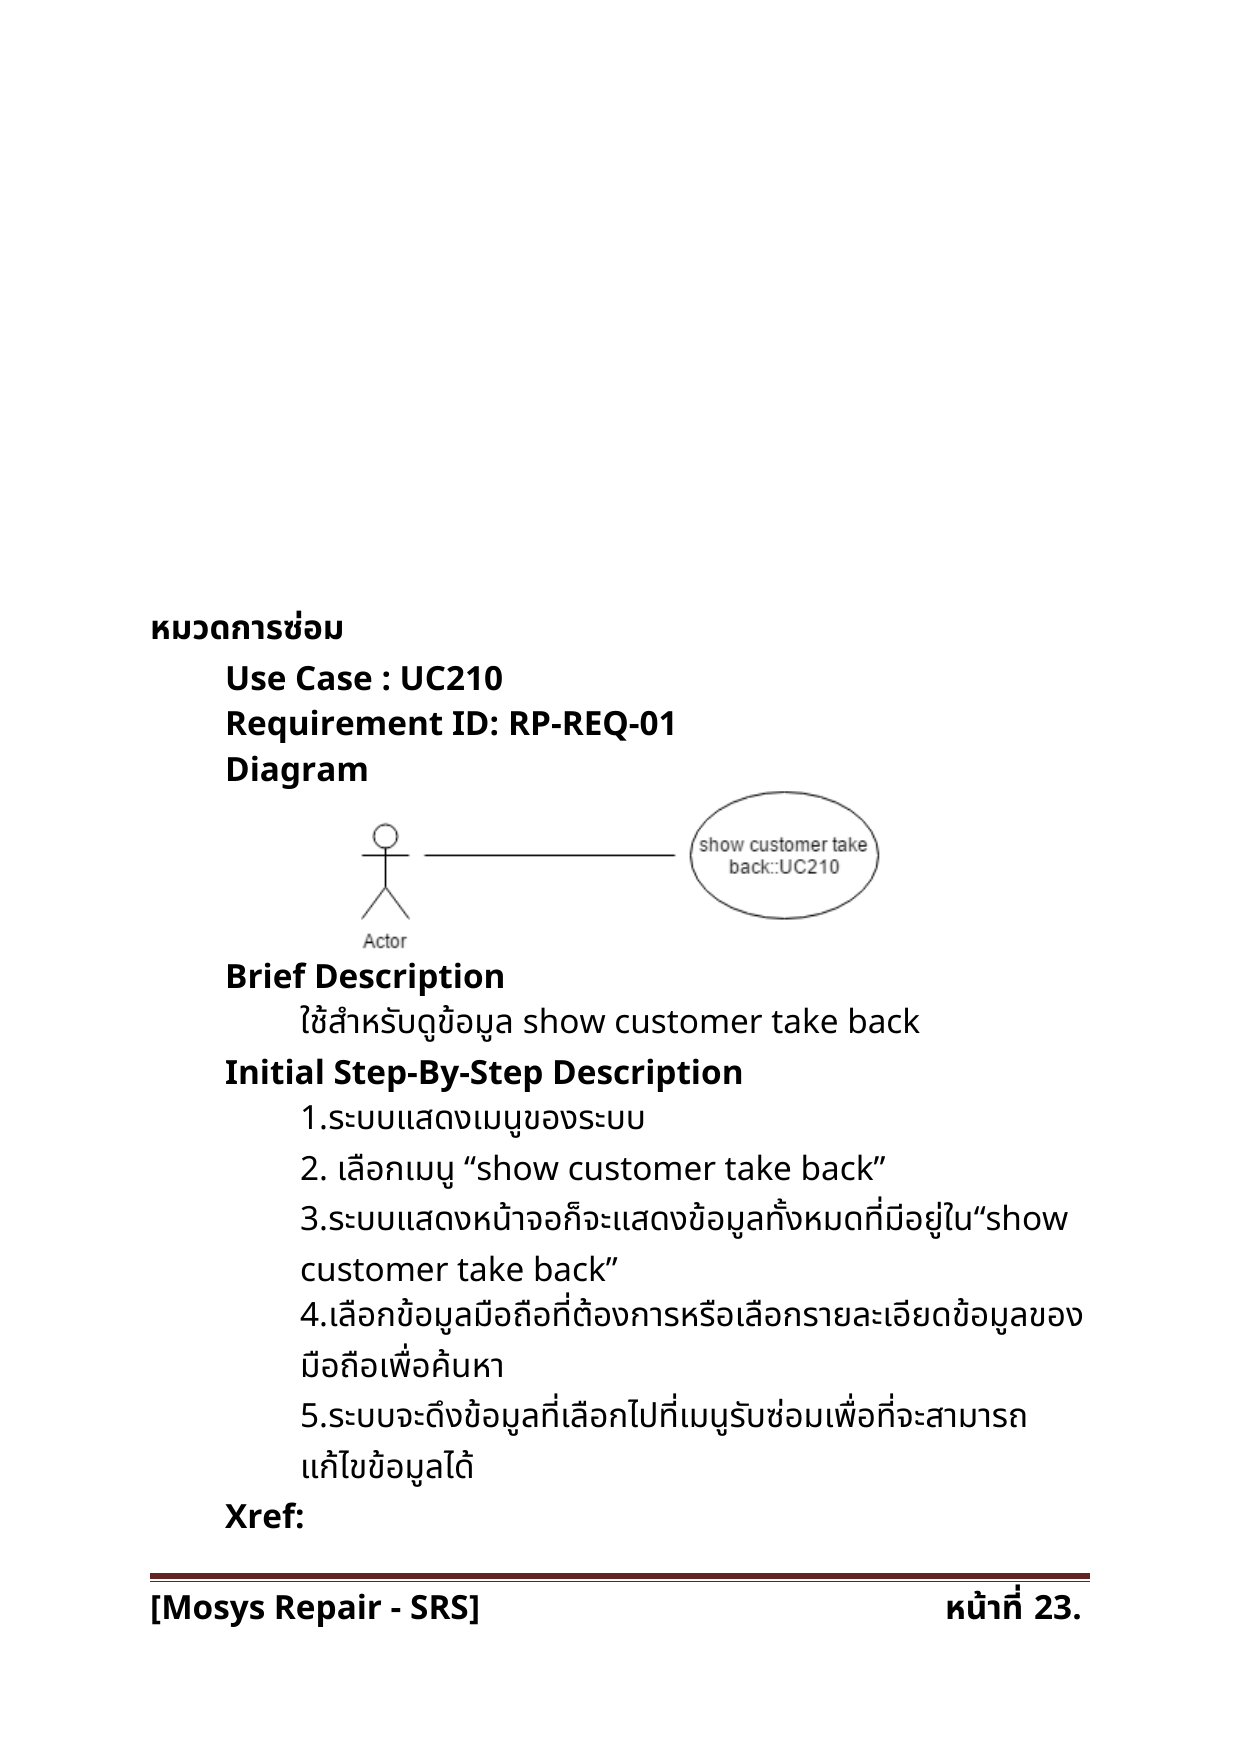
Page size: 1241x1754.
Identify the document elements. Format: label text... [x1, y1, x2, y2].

text Xref: [150, 1493, 1090, 1539]
text ใช้สำหรับดูข้อมูล show customer take back [225, 998, 1090, 1048]
text 2. เลือกเมนู “show customer take back” [300, 1144, 1090, 1195]
text Brief Description [225, 952, 1090, 998]
text Use Case : UC210 [225, 654, 1090, 700]
text 1.ระบบแสดงเมนูของระบบ [300, 1094, 1090, 1144]
text Requirement ID: RP-REQ-01 [225, 700, 1090, 745]
text หมวดการซ่อม [150, 604, 1090, 654]
text 3.ระบบแสดงหน้าจอก็จะแสดงข้อมูลทั้งหมดที่มีอยู่ใน“show customer take back” [300, 1195, 1090, 1291]
text 5.ระบบจะดึงข้อมูลที่เลือกไปที่เมนูรับซ่อมเพื่อที่จะสามารถแก้ไขข้อมูลได้ [300, 1392, 1090, 1493]
text Initial Step-By-Step Description [225, 1048, 1090, 1094]
text 4.เลือกข้อมูลมือถือที่ต้องการหรือเลือกรายละเอียดข้อมูลของมือถือเพื่อค้นหา [300, 1291, 1090, 1392]
text Diagram [225, 745, 1090, 791]
